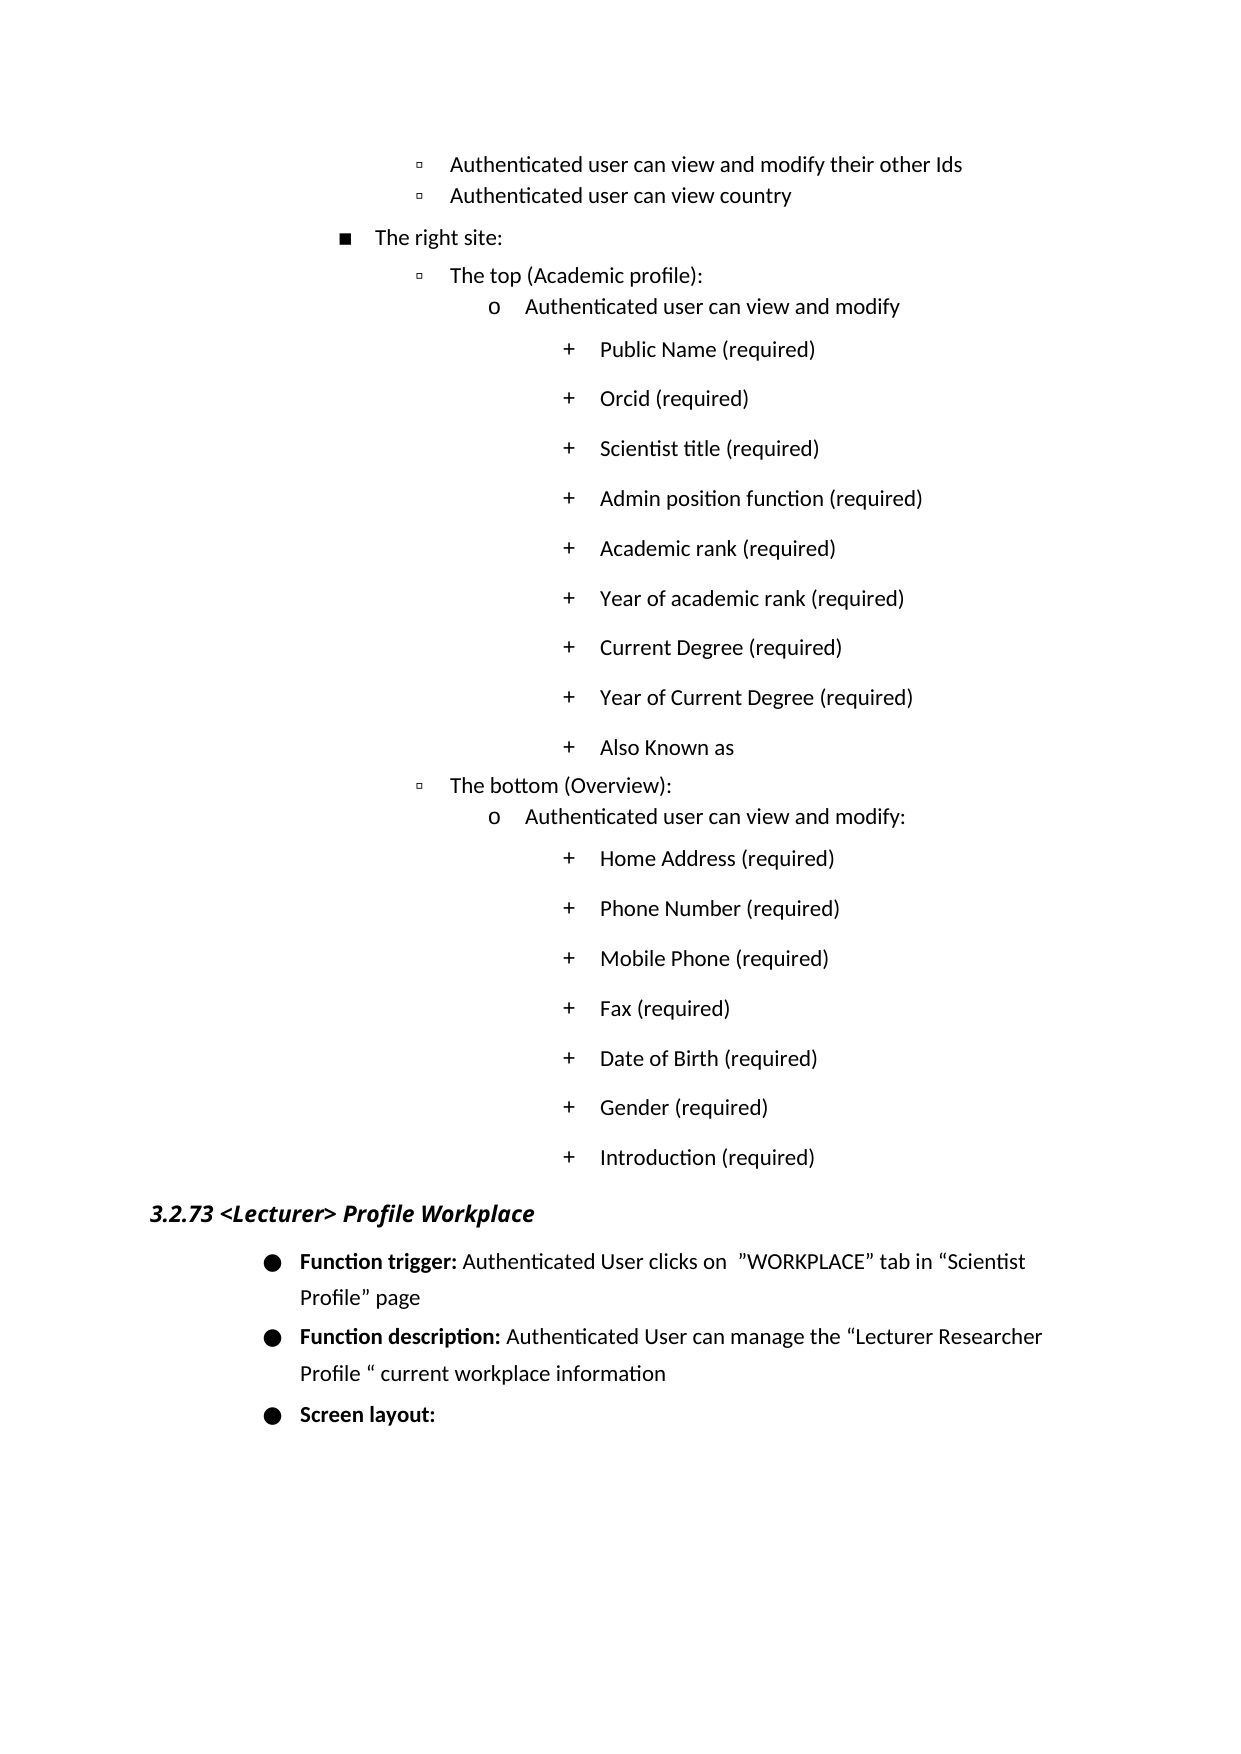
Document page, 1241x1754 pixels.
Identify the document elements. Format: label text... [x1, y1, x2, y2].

list Orcid (required) [562, 373, 1093, 420]
list The bottom (Overview): [412, 771, 1093, 800]
list Authenticated user can view and modify [487, 292, 1093, 321]
list Gender (required) [562, 1082, 1093, 1129]
subtitle 3.2.73 <Lecturer> Profile Workplace [150, 1198, 1093, 1229]
list Date of Birth (required) [562, 1032, 1093, 1079]
list Authenticated user can view and modify: [487, 802, 1093, 831]
list Admin position function (required) [562, 472, 1093, 519]
list Mobile Phone (required) [562, 932, 1093, 979]
list The top (Academic profile): [412, 261, 1093, 291]
list Screen layout: [262, 1389, 1093, 1436]
list Public Name (required) [562, 323, 1093, 370]
list Scientist title (required) [562, 423, 1093, 470]
list Function description: Authenticated User can manage the “Lecturer Researcher Profile “ current workplace information [262, 1311, 1093, 1387]
list Phone Number (required) [562, 883, 1093, 930]
list Function trigger: Authenticated User clicks on ”WORKPLACE” tab in “Scientist Profile” page [262, 1236, 1093, 1311]
list Year of academic rank (required) [562, 572, 1093, 619]
list Academic rank (required) [562, 522, 1093, 569]
list Current Degree (required) [562, 622, 1093, 669]
list Authenticated user can view country [412, 181, 1093, 210]
list Authenticated user can view and modify their other Ids [412, 150, 1093, 179]
list Home Address (required) [562, 833, 1093, 880]
list Year of Current Degree (required) [562, 672, 1093, 719]
list Also Known as [562, 721, 1093, 768]
list Fax (required) [562, 982, 1093, 1029]
list The right site: [337, 212, 1093, 259]
list Introduction (required) [562, 1132, 1093, 1179]
